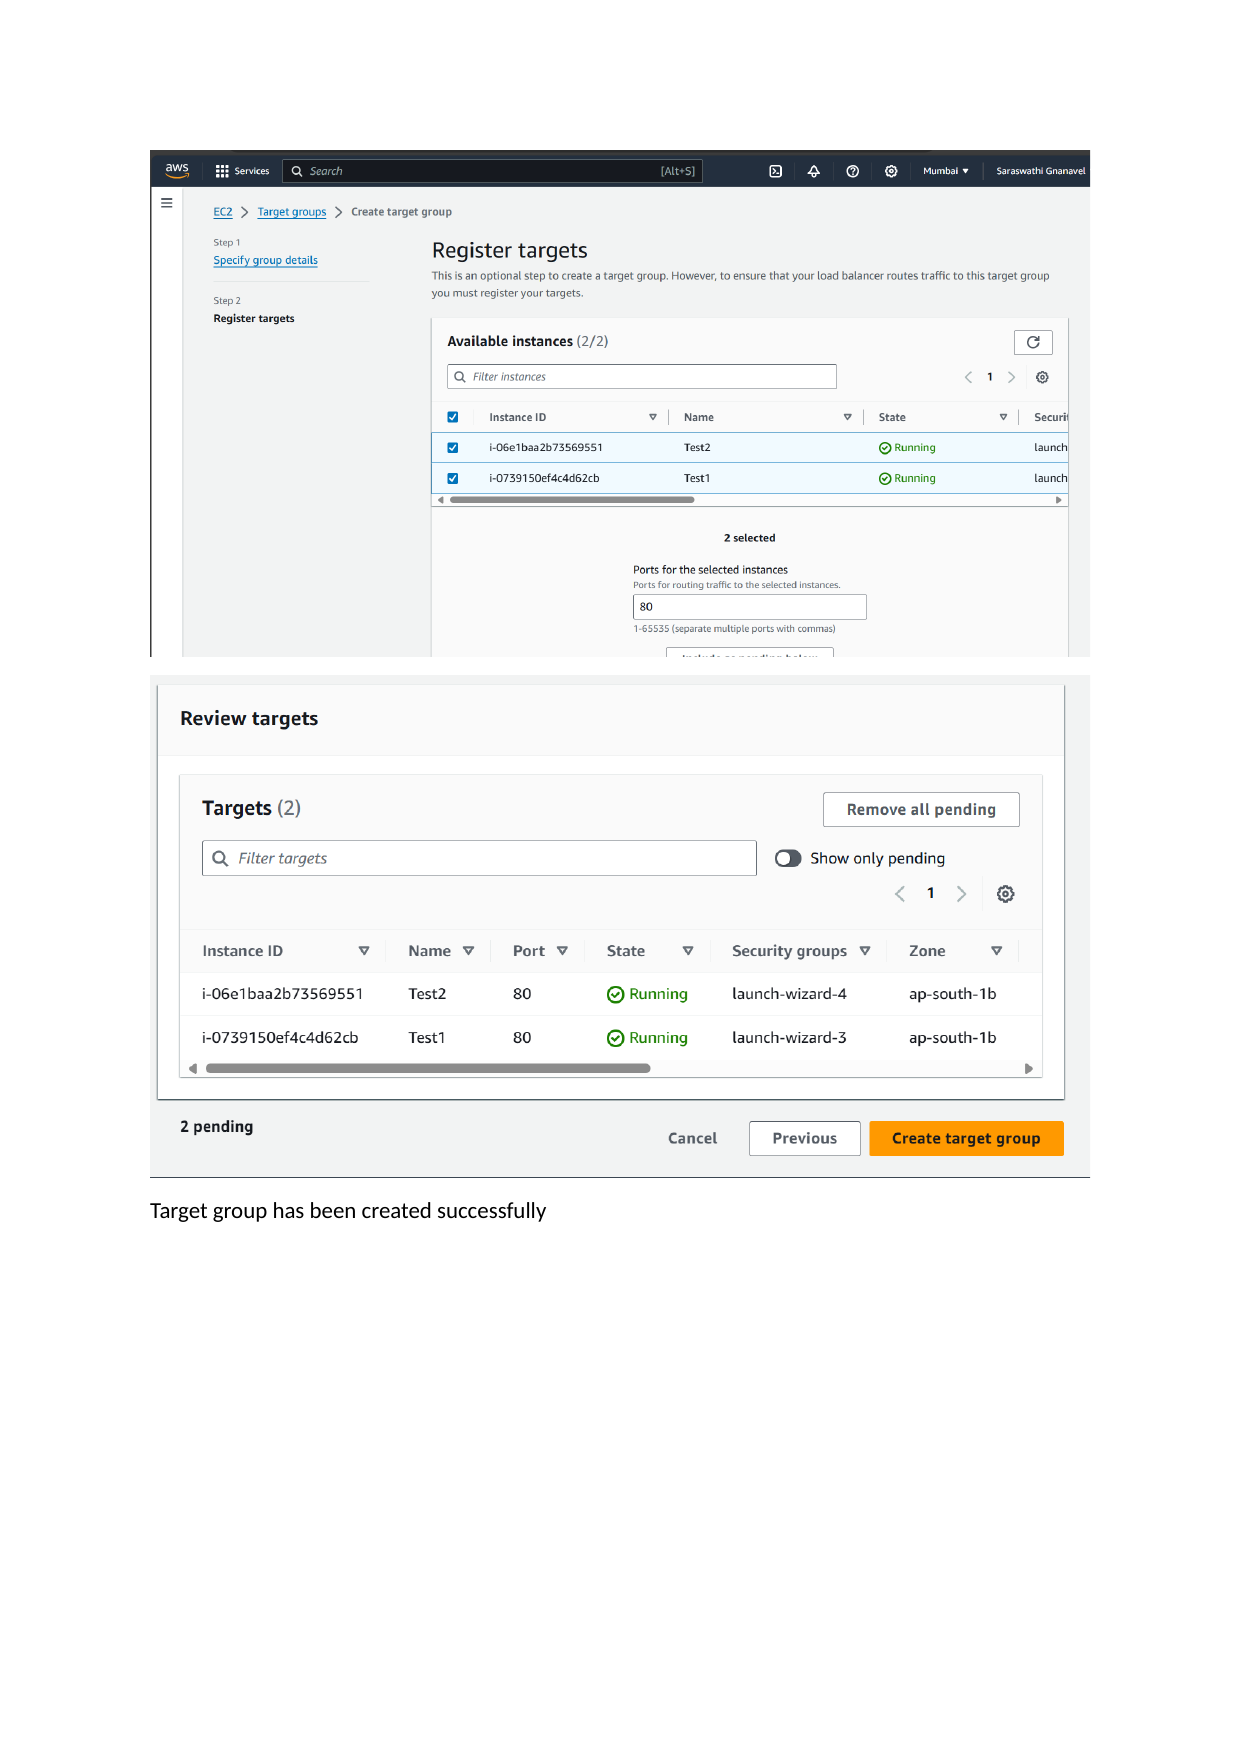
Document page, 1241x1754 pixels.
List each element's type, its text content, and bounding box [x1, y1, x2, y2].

picture [150, 150, 1091, 657]
picture [150, 675, 1091, 1178]
text Target group has been created successfully [150, 1196, 1090, 1224]
